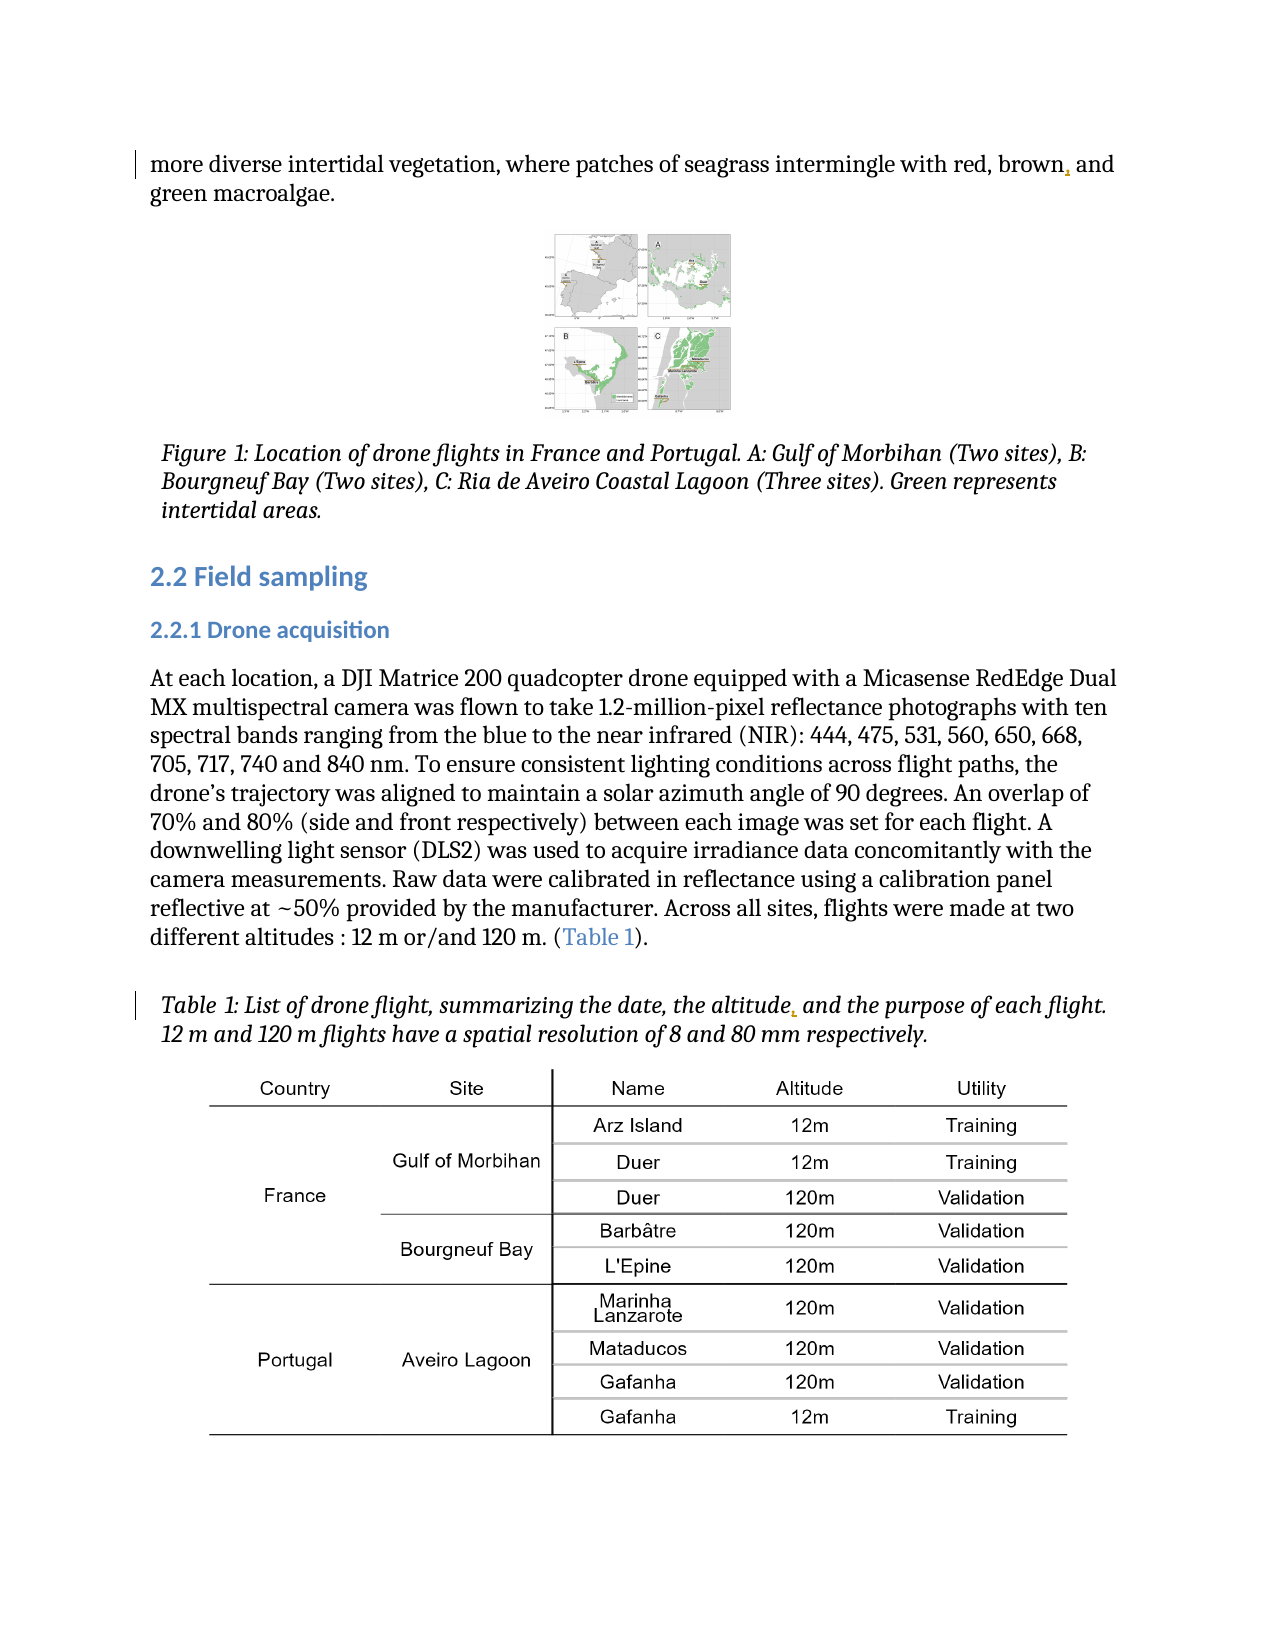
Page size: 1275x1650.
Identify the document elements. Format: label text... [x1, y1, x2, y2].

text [150, 150, 1125, 207]
subtitle 2.2.1 Drone acquisition [150, 614, 1125, 645]
picture [543, 230, 732, 418]
table_header Figure 1: Location of drone flights in France and Portugal. A: Gulf of Morbihan (Two sites), B: Bourgneuf Bay (Two sites), C: Ria de Aveiro Coastal Lagoon (Three sites). Green represents intertidal areas. [150, 226, 1125, 537]
subtitle 2.2 Field sampling [150, 558, 1125, 594]
text At each location, a DJI Matrice 200 quadcopter drone equipped with a Micasense RedEdge Dual MX multispectral camera was flown to take 1.2-million-pixel reflectance photographs with ten spectral bands ranging from the blue to the near infrared (NIR): 444, 475, 531, 560, 650, 668, 705, 717, 740 and 840 nm. To ensure consistent lighting conditions across flight paths, the drone’s trajectory was aligned to maintain a solar azimuth angle of 90 degrees. An overlap of 70% and 80% (side and front respectively) between each image was set for each flight. A downwelling light sensor (DLS2) was used to acquire irradiance data concomitantly with the camera measurements. Raw data were calibrated in reflectance using a calibration panel reflective at ~50% provided by the manufacturer. Across all sites, flights were made at two different altitudes : 12 m or/and 120 m. (Table 1). [150, 664, 1125, 951]
table_header Table 1: List of drone flight, summarizing the date, the altitude and the purpose of each flight. 12 m and 120 m flights have a spatial resolution of 8 and 80 mm respectively. [150, 970, 1125, 1465]
picture [200, 1061, 1075, 1444]
